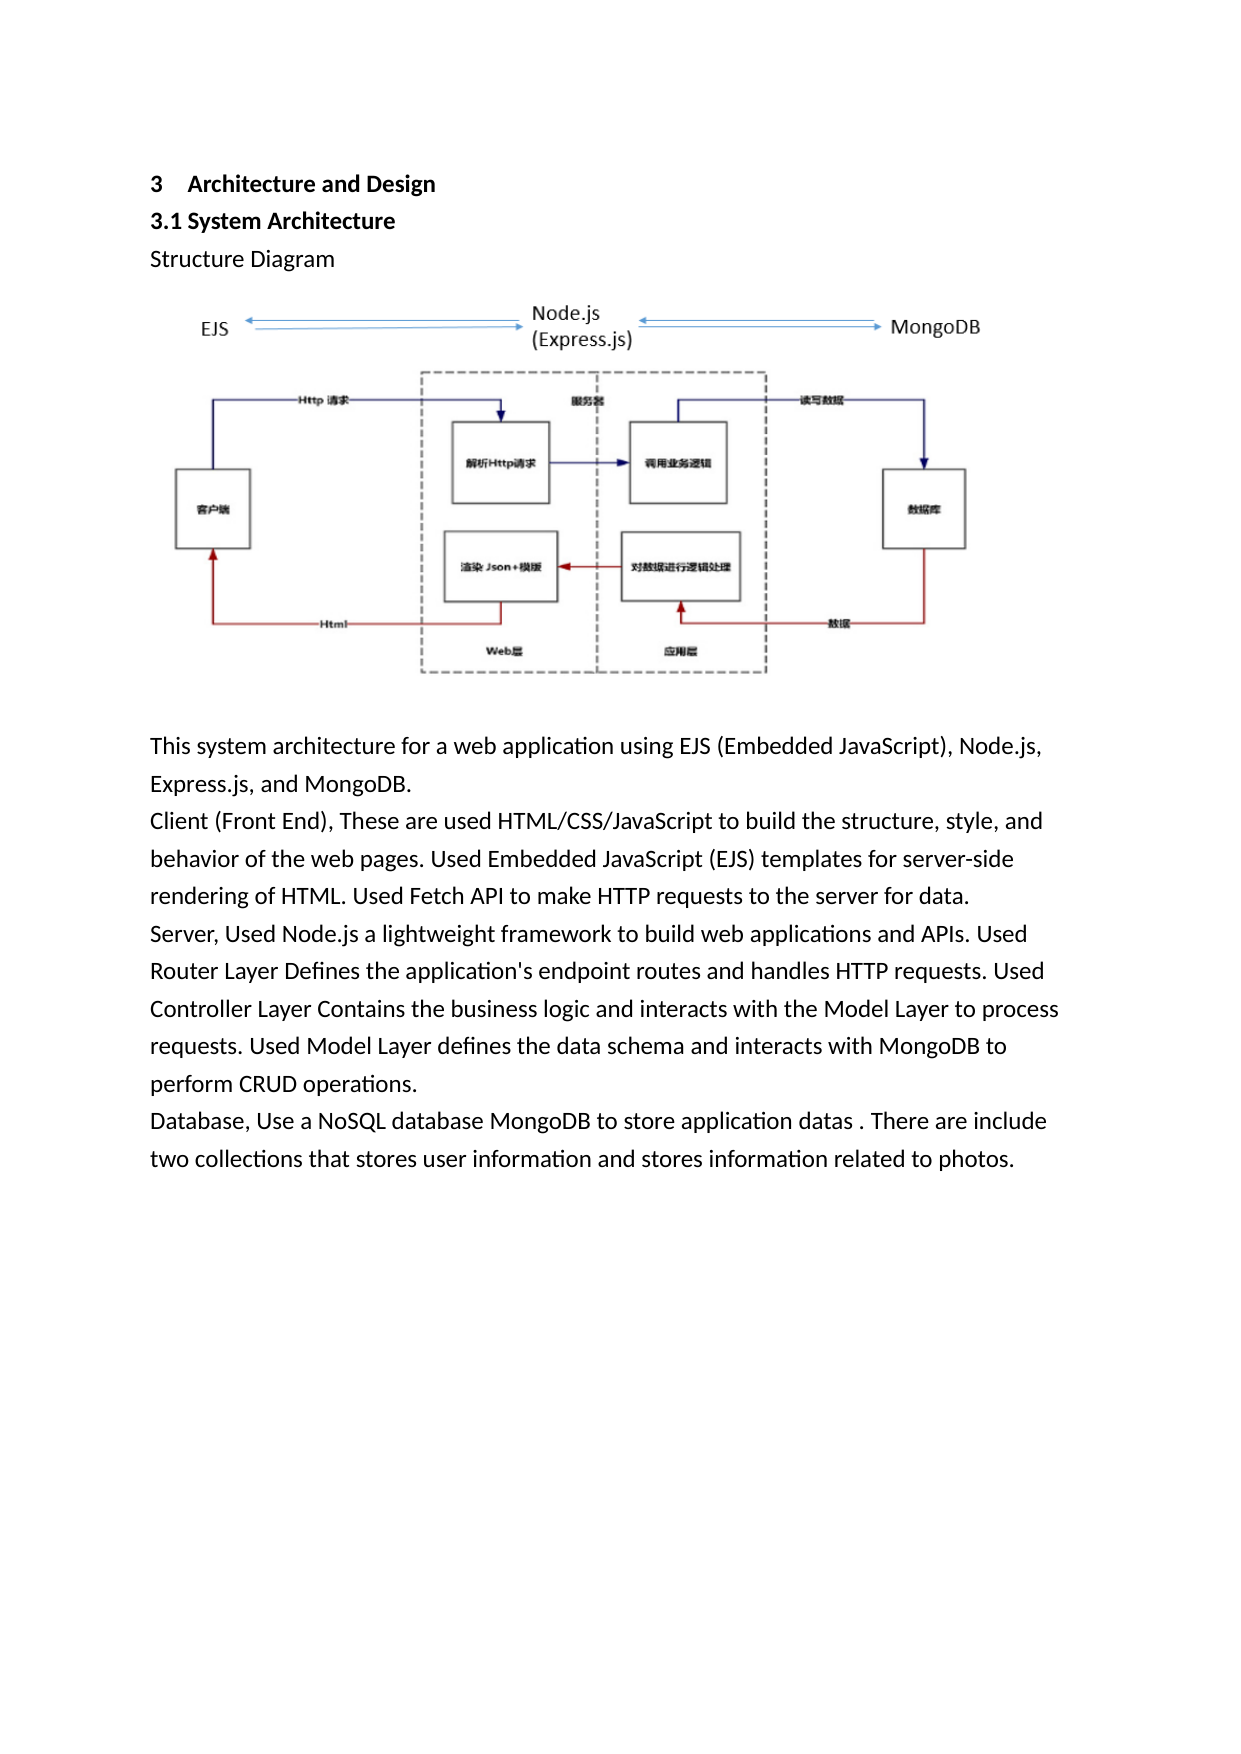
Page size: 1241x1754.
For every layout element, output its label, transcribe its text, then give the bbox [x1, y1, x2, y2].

text Client (Front End), These are used HTML/CSS/JavaScript to build the structure, style, and behavior of the web pages. Used Embedded JavaScript (EJS) templates for server-side rendering of HTML. Used Fetch API to make HTTP requests to the server for data. [150, 802, 1090, 914]
text Server, Used Node.js a lightweight framework to build web applications and APIs. Used Router Layer Defines the application's endpoint routes and handles HTTP requests. Used Controller Layer Contains the business logic and interacts with the Model Layer to process requests. Used Model Layer defines the data schema and interacts with MongoDB to perform CRUD operations. [150, 914, 1090, 1102]
list Architecture and Design [150, 164, 1090, 202]
text Database, Use a NoSQL database MongoDB to store application datas . There are include two collections that stores user information and stores information related to photos. [150, 1102, 1090, 1177]
text Structure Diagram [150, 239, 1090, 277]
text This system architecture for a web application using EJS (Embedded JavaScript), Node.js, Express.js, and MongoDB. [150, 727, 1090, 802]
picture [150, 277, 1056, 725]
list System Architecture [150, 202, 1090, 239]
